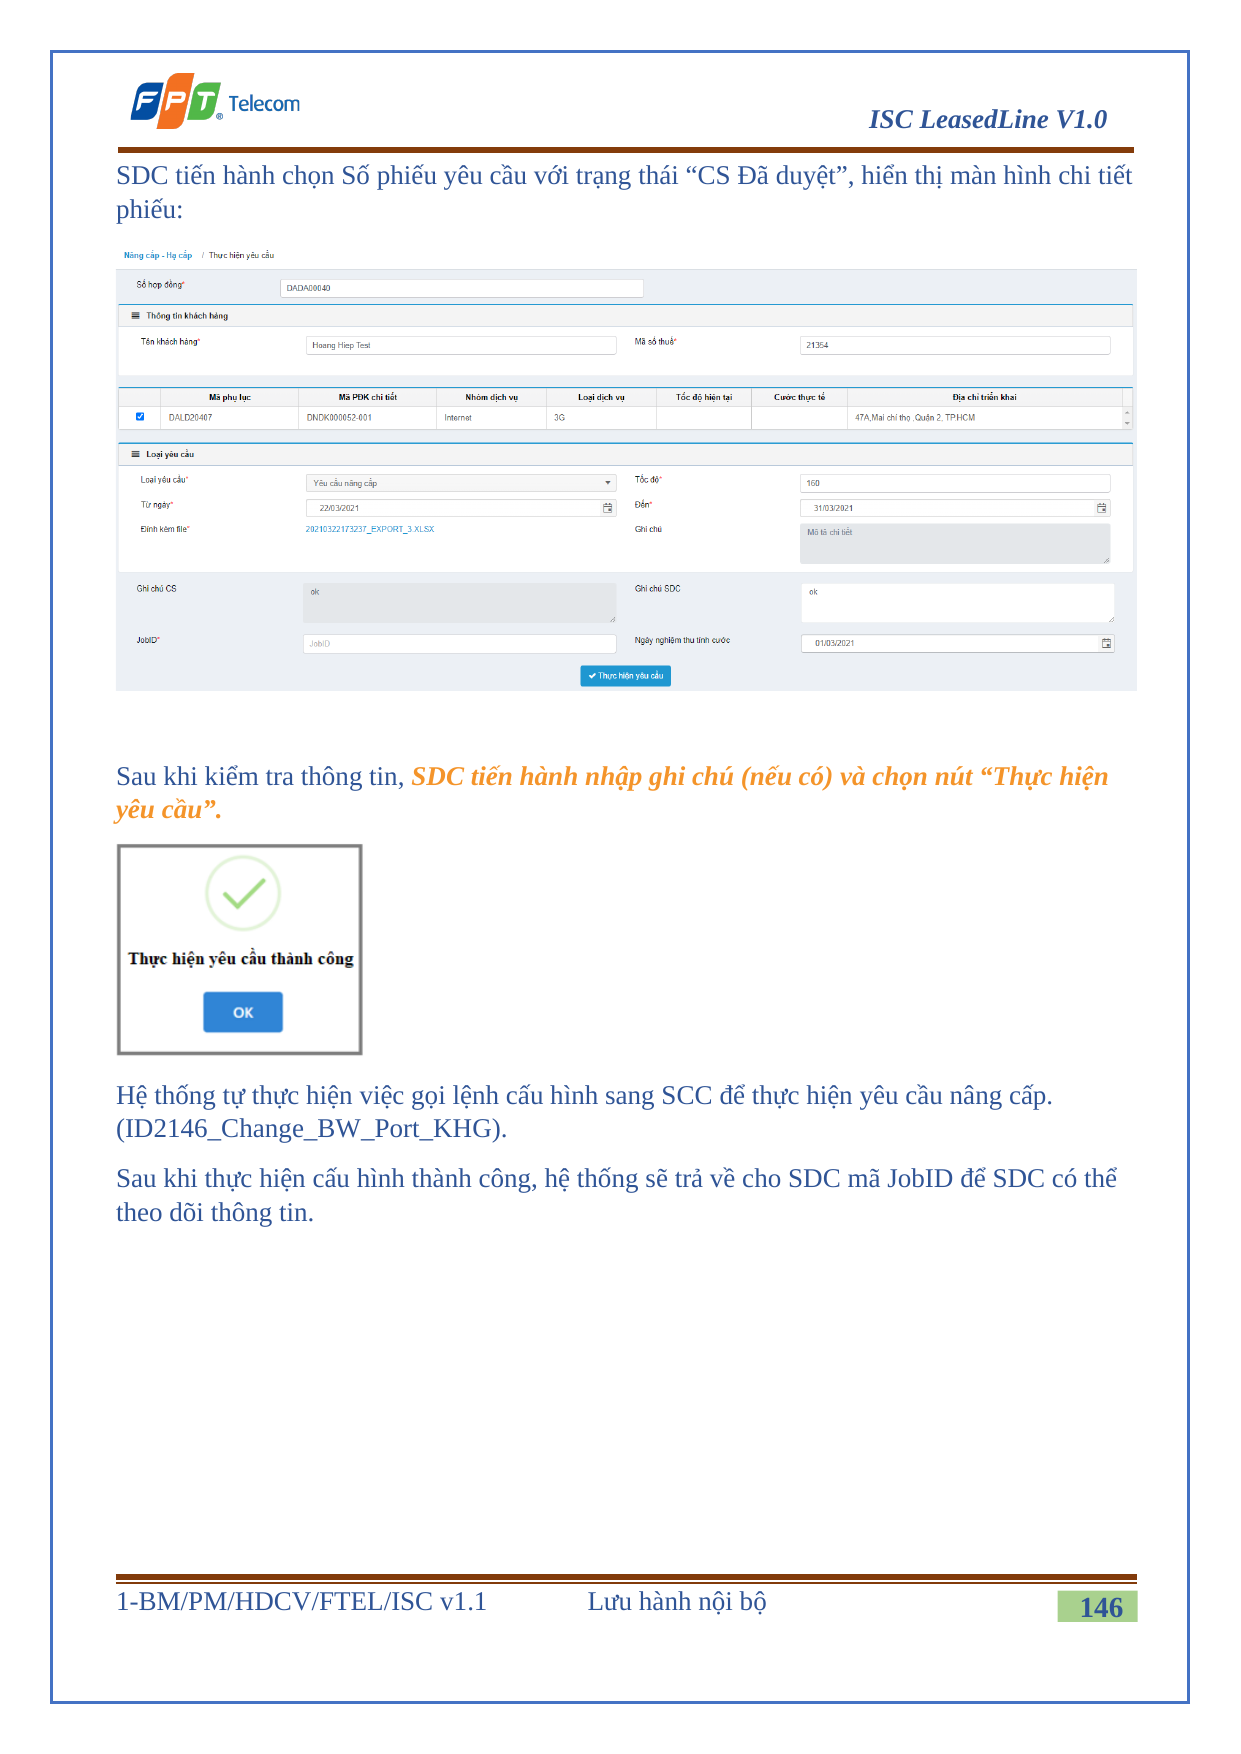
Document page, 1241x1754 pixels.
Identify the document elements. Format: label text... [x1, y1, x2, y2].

picture [130, 73, 300, 129]
text Hệ thống tự thực hiện việc gọi lệnh cấu hình sang SCC để thực hiện yêu cầu nâng cấp. (ID2146_Change_BW_Port_KHG). [116, 1079, 1137, 1143]
text SDC tiến hành chọn Số phiếu yêu cầu với trạng thái “CS Đã duyệt”, hiển thị màn hình chi tiết phiếu: [116, 159, 1137, 224]
text Sau khi thực hiện cấu hình thành công, hệ thống sẽ trả về cho SDC mã JobID để SDC có thể theo dõi thông tin. [116, 1163, 1137, 1227]
picture [115, 843, 370, 1060]
picture [115, 243, 1137, 691]
text Sau khi kiểm tra thông tin, SDC tiến hành nhập ghi chú (nếu có) và chọn nút “Thực hiện yêu cầu”. [116, 760, 1137, 825]
